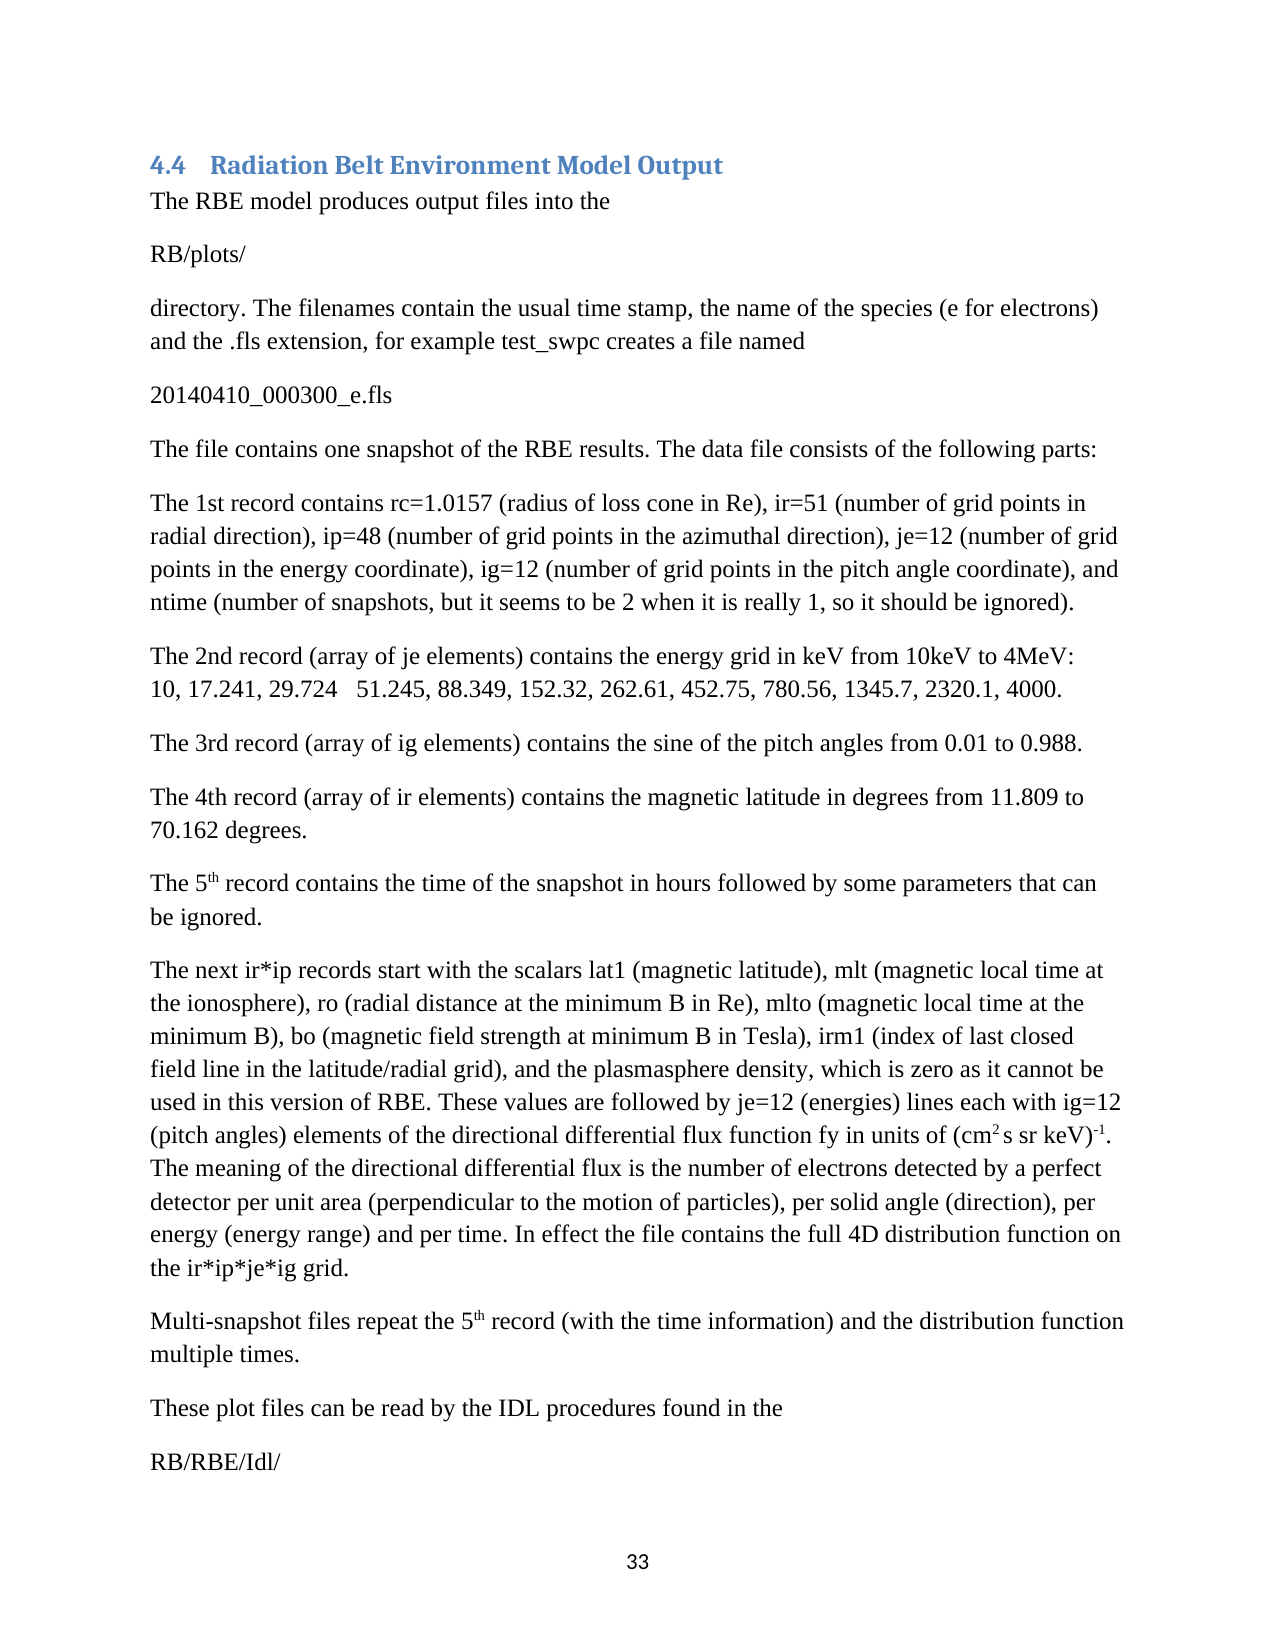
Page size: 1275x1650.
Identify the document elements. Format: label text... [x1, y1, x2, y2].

text directory. The filenames contain the usual time stamp, the name of the species (e for electrons) and the .fls extension, for example test_swpc creates a file named [150, 293, 1125, 355]
text RB/plots/ [150, 239, 1125, 268]
text These plot files can be read by the IDL procedures found in the [150, 1393, 1125, 1422]
subtitle Radiation Belt Environment Model Output [150, 150, 1125, 181]
text The 2nd record (array of je elements) contains the energy grid in keV from 10keV to 4MeV: 10, 17.241, 29.724 51.245, 88.349, 152.32, 262.61, 452.75, 780.56, 1345.7, 2320.1, 4000. [150, 641, 1125, 703]
text The 5th record contains the time of the snapshot in hours followed by some parameters that can be ignored. [150, 868, 1125, 930]
text The next ir*ip records start with the scalars lat1 (magnetic latitude), mlt (magnetic local time at the ionosphere), ro (radial distance at the minimum B in Re), mlto (magnetic local time at the minimum B), bo (magnetic field strength at minimum B in Tesla), irm1 (index of last closed field line in the latitude/radial grid), and the plasmasphere density, which is zero as it cannot be used in this version of RBE. These values are followed by je=12 (energies) lines each with ig=12 (pitch angles) elements of the directional differential flux function fy in units of (cm2 s sr keV)-1. The meaning of the directional differential flux is the number of electrons detected by a perfect detector per unit area (perpendicular to the motion of particles), per solid angle (direction), per energy (energy range) and per time. In effect the file contains the full 4D distribution function on the ir*ip*je*ig grid. [150, 955, 1125, 1281]
text The 4th record (array of ir elements) contains the magnetic latitude in degrees from 11.809 to 70.162 degrees. [150, 782, 1125, 843]
text 20140410_000300_e.fls [150, 380, 1125, 409]
text Multi-snapshot files repeat the 5th record (with the time information) and the distribution function multiple times. [150, 1306, 1125, 1368]
text RB/RBE/Idl/ [150, 1447, 1125, 1476]
text The 1st record contains rc=1.0157 (radius of loss cone in Re), ir=51 (number of grid points in radial direction), ip=48 (number of grid points in the azimuthal direction), je=12 (number of grid points in the energy coordinate), ig=12 (number of grid points in the pitch angle coordinate), and ntime (number of snapshots, but it seems to be 2 when it is really 1, so it should be ignored). [150, 488, 1125, 616]
text The RBE model produces output files into the [150, 186, 1125, 214]
text The file contains one snapshot of the RBE results. The data file consists of the following parts: [150, 434, 1125, 463]
text The 3rd record (array of ig elements) contains the sine of the pitch angles from 0.01 to 0.988. [150, 728, 1125, 757]
